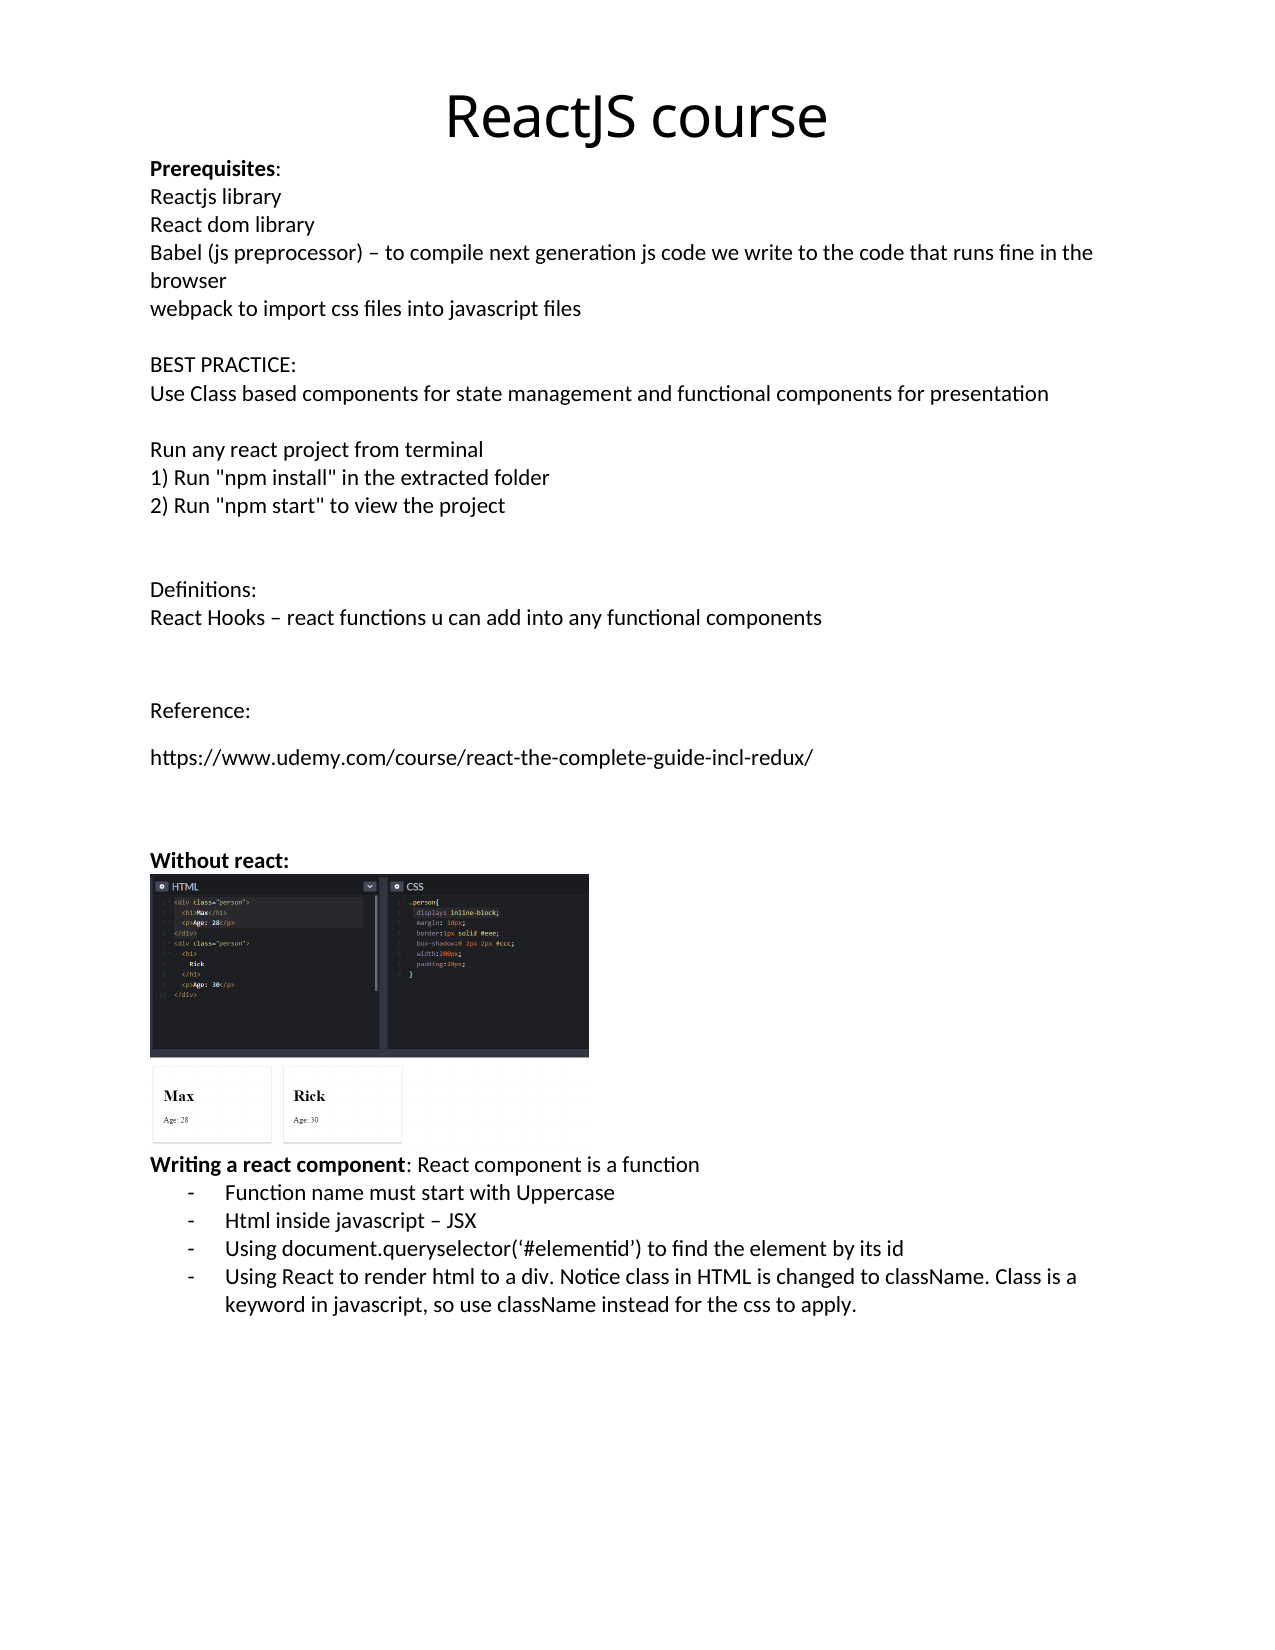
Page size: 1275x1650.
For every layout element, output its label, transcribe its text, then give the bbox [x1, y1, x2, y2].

text 1) Run "npm install" in the extracted folder [150, 463, 1125, 491]
text Use Class based components for state management and functional components for presentation [150, 379, 1125, 407]
list Using React to render html to a div. Notice class in HTML is changed to className. Class is a keyword in javascript, so use className instead for the css to apply. [187, 1262, 1125, 1318]
text Babel (js preprocessor) – to compile next generation js code we write to the code that runs fine in the browser [150, 238, 1125, 294]
text Run any react project from terminal [150, 435, 1125, 463]
text Without react: [150, 846, 1125, 874]
picture [150, 874, 589, 1150]
text Reactjs library [150, 182, 1125, 211]
text Definitions: [150, 575, 1125, 603]
text webpack to import css files into javascript files [150, 294, 1125, 323]
list Html inside javascript – JSX [187, 1206, 1125, 1234]
text React dom library [150, 211, 1125, 238]
text React Hooks – react functions u can add into any functional components [150, 603, 1125, 631]
text Reference: [150, 697, 1125, 724]
text Prerequisites: [150, 154, 1125, 182]
list Using document.queryselector(‘#elementid’) to find the element by its id [187, 1234, 1125, 1262]
text 2) Run "npm start" to view the project [150, 491, 1125, 519]
text BEST PRACTICE: [150, 351, 1125, 379]
text Writing a react component: React component is a function [150, 1150, 1125, 1178]
list Function name must start with Uppercase [187, 1178, 1125, 1206]
text https://www.udemy.com/course/react-the-complete-guide-incl-redux/ [150, 743, 1125, 771]
